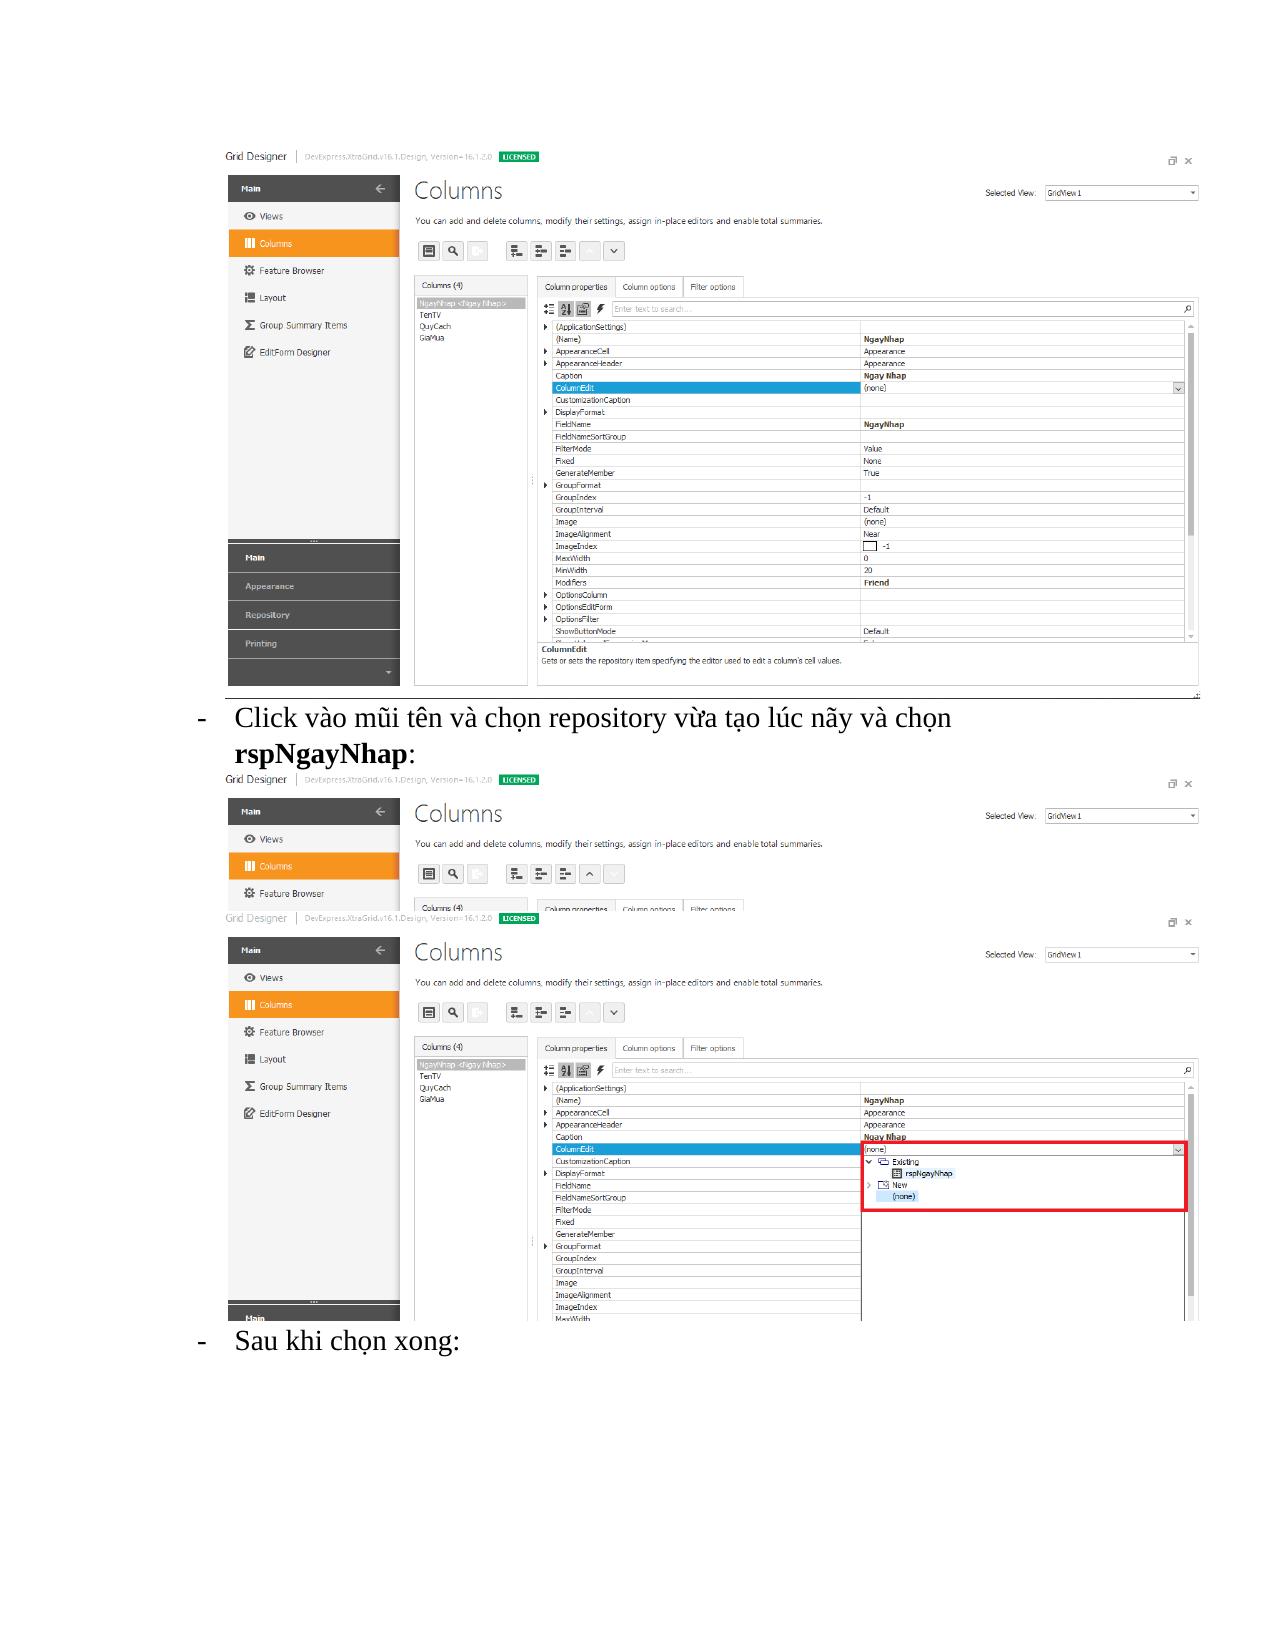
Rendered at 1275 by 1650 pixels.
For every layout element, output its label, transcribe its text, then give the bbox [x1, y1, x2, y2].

picture [225, 772, 1200, 1321]
list Click vào mũi tên và chọn repository vừa tạo lúc nãy và chọn rspNgayNhap: [197, 700, 1125, 770]
list Sau khi chọn xong: [197, 1323, 1125, 1356]
picture [225, 150, 1200, 699]
